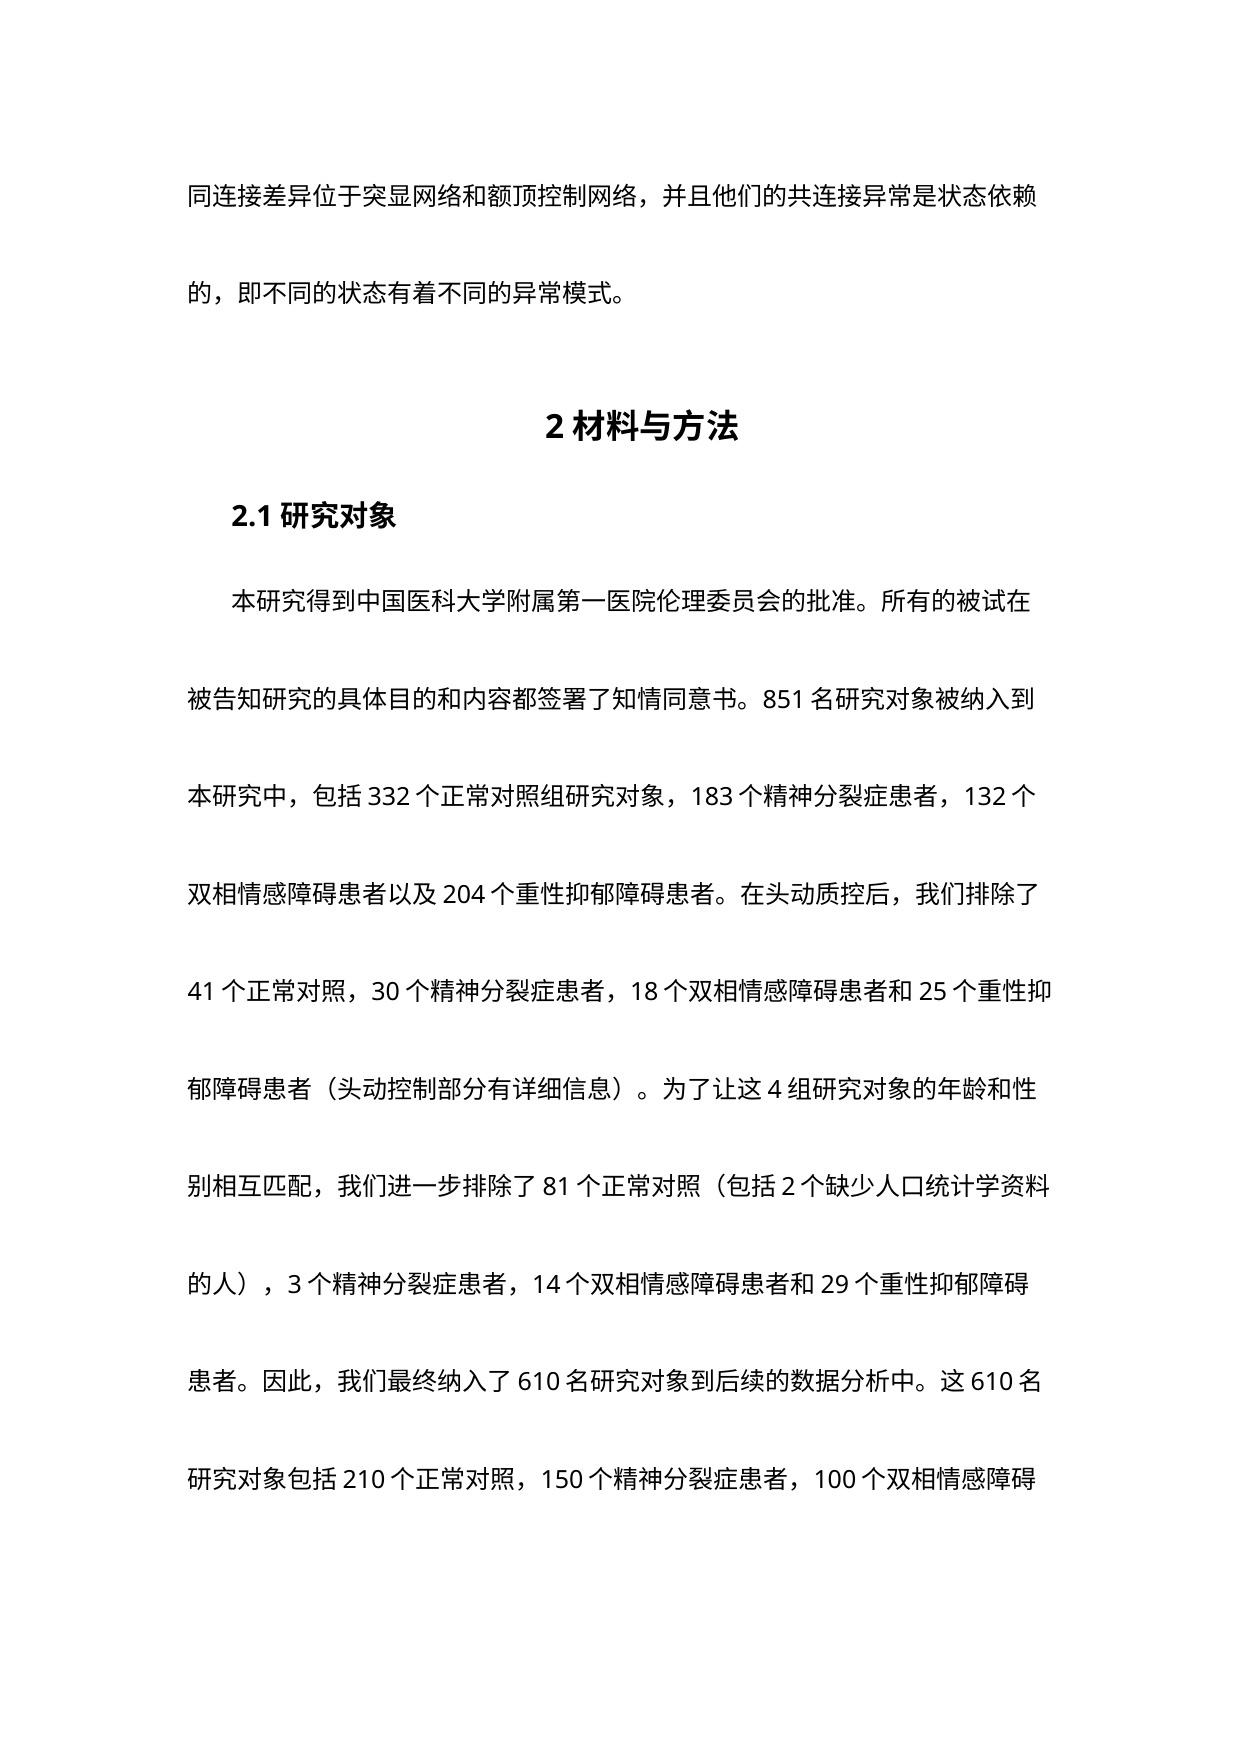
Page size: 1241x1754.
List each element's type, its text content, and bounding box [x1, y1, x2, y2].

text 2 材料与方法 [187, 392, 1053, 457]
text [187, 162, 1053, 324]
text 2.1 研究对象 [187, 481, 1053, 546]
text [187, 567, 1053, 1510]
